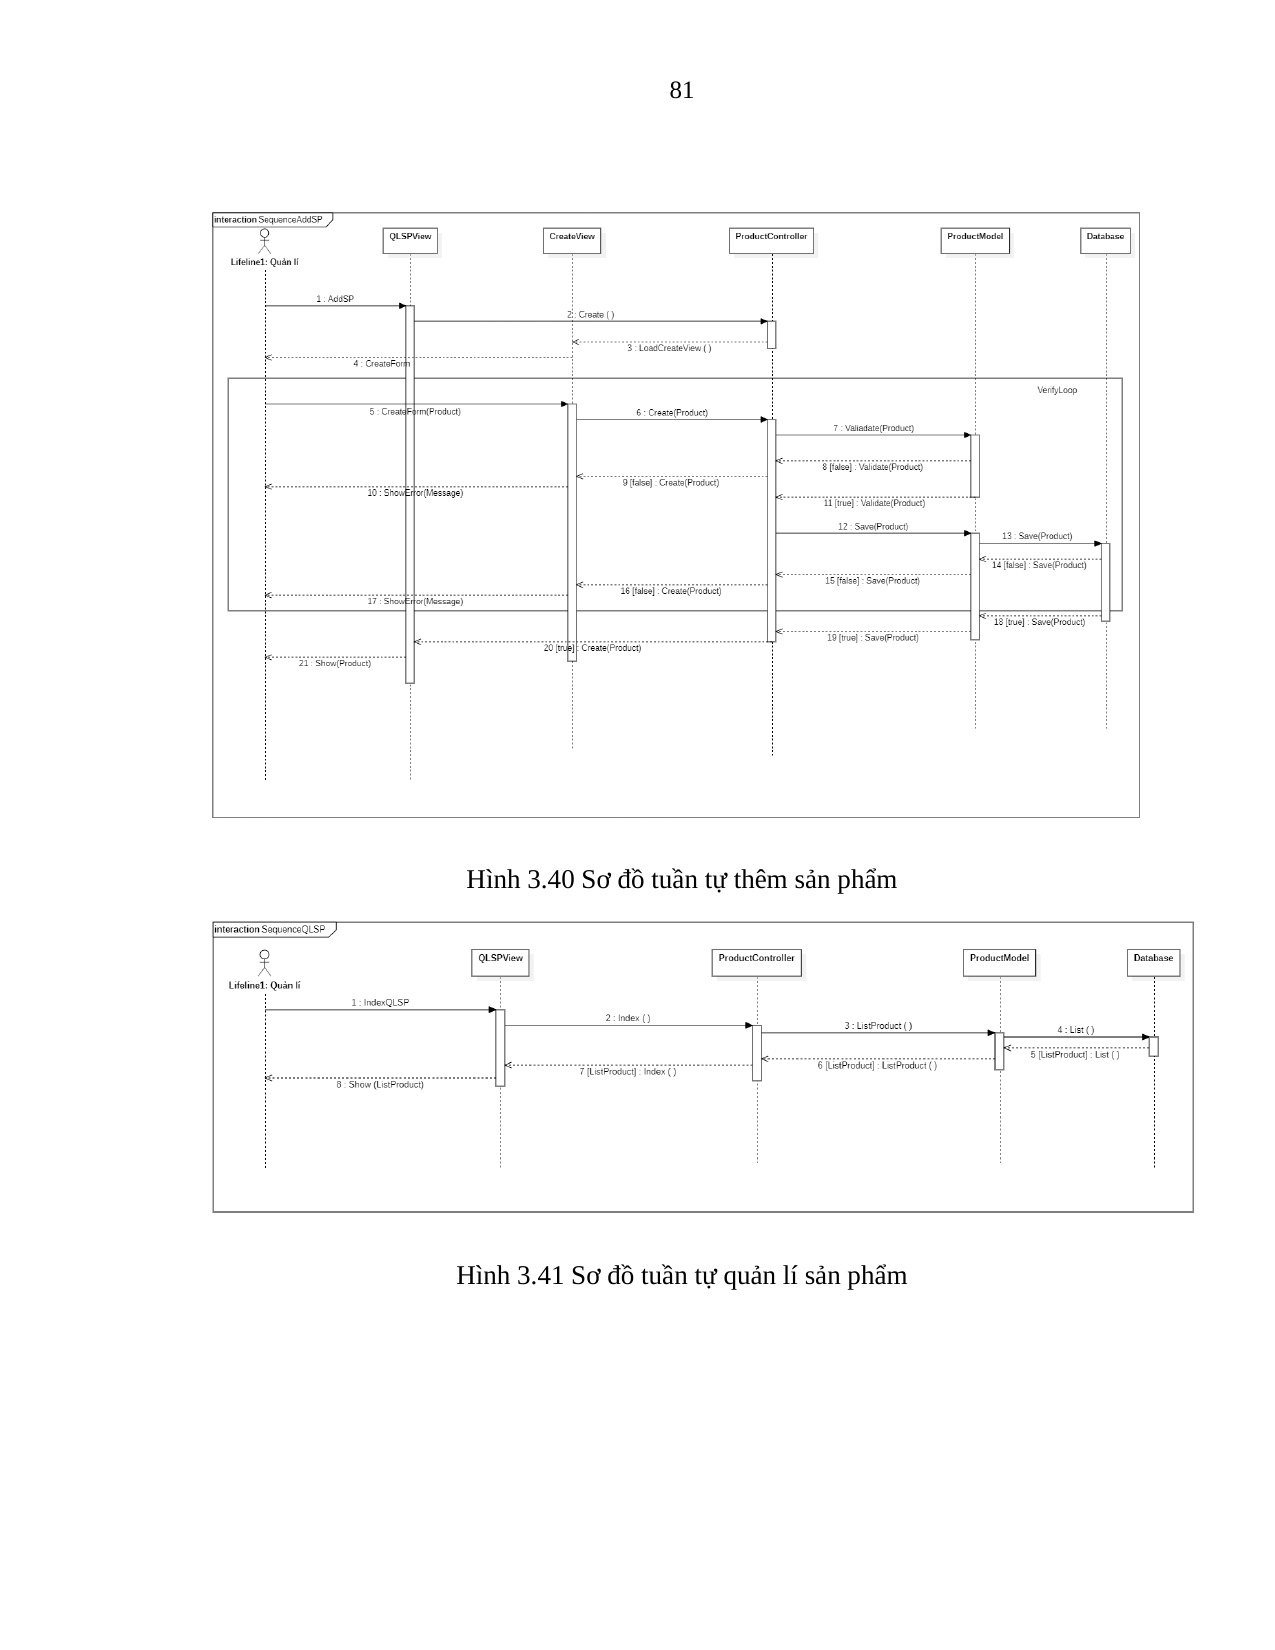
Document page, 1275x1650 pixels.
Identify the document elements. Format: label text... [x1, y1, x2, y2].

picture [206, 915, 1220, 1239]
picture [206, 206, 1165, 843]
